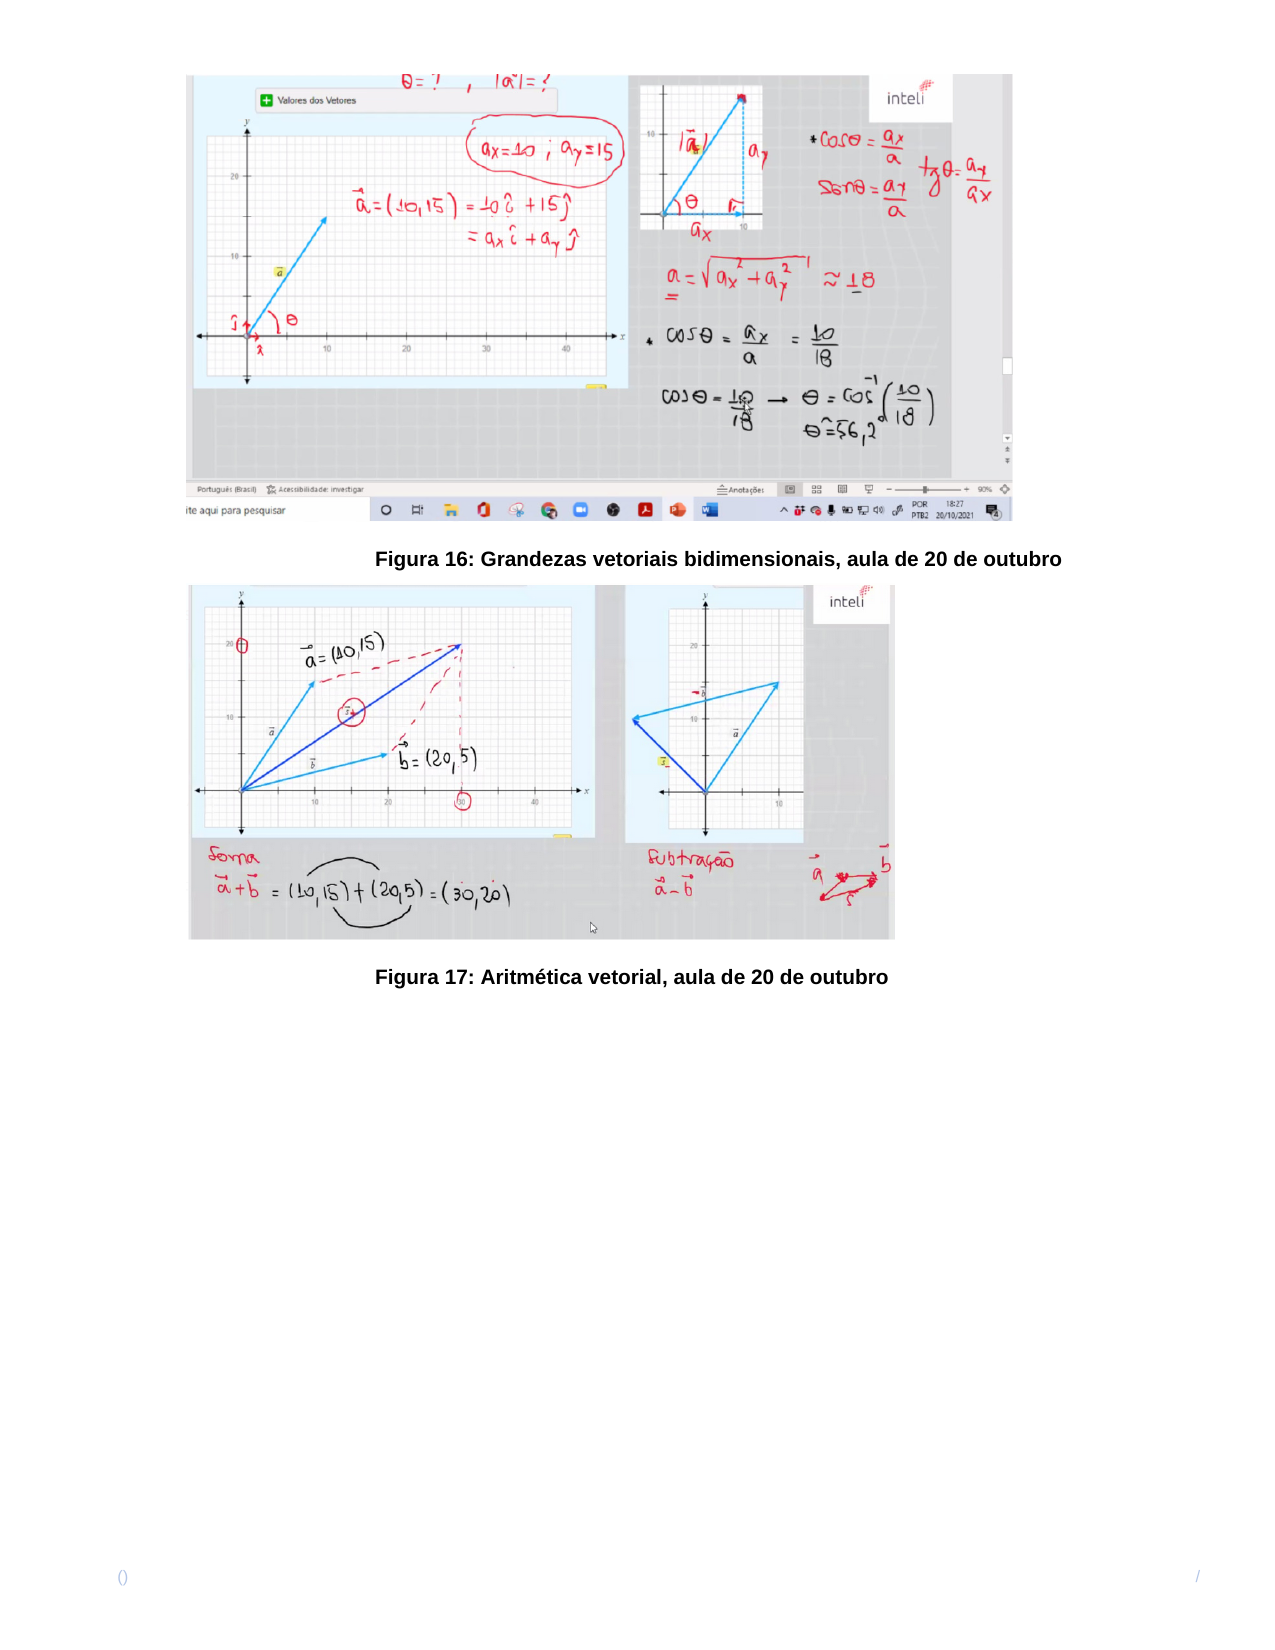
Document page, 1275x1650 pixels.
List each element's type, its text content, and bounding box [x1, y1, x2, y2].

picture [186, 583, 895, 940]
text Figura 16: Grandezas vetoriais bidimensionais, aula de 20 de outubro [375, 547, 1200, 571]
text Figura 17: Aritmética vetorial, aula de 20 de outubro [375, 965, 1200, 989]
picture [186, 74, 1013, 522]
